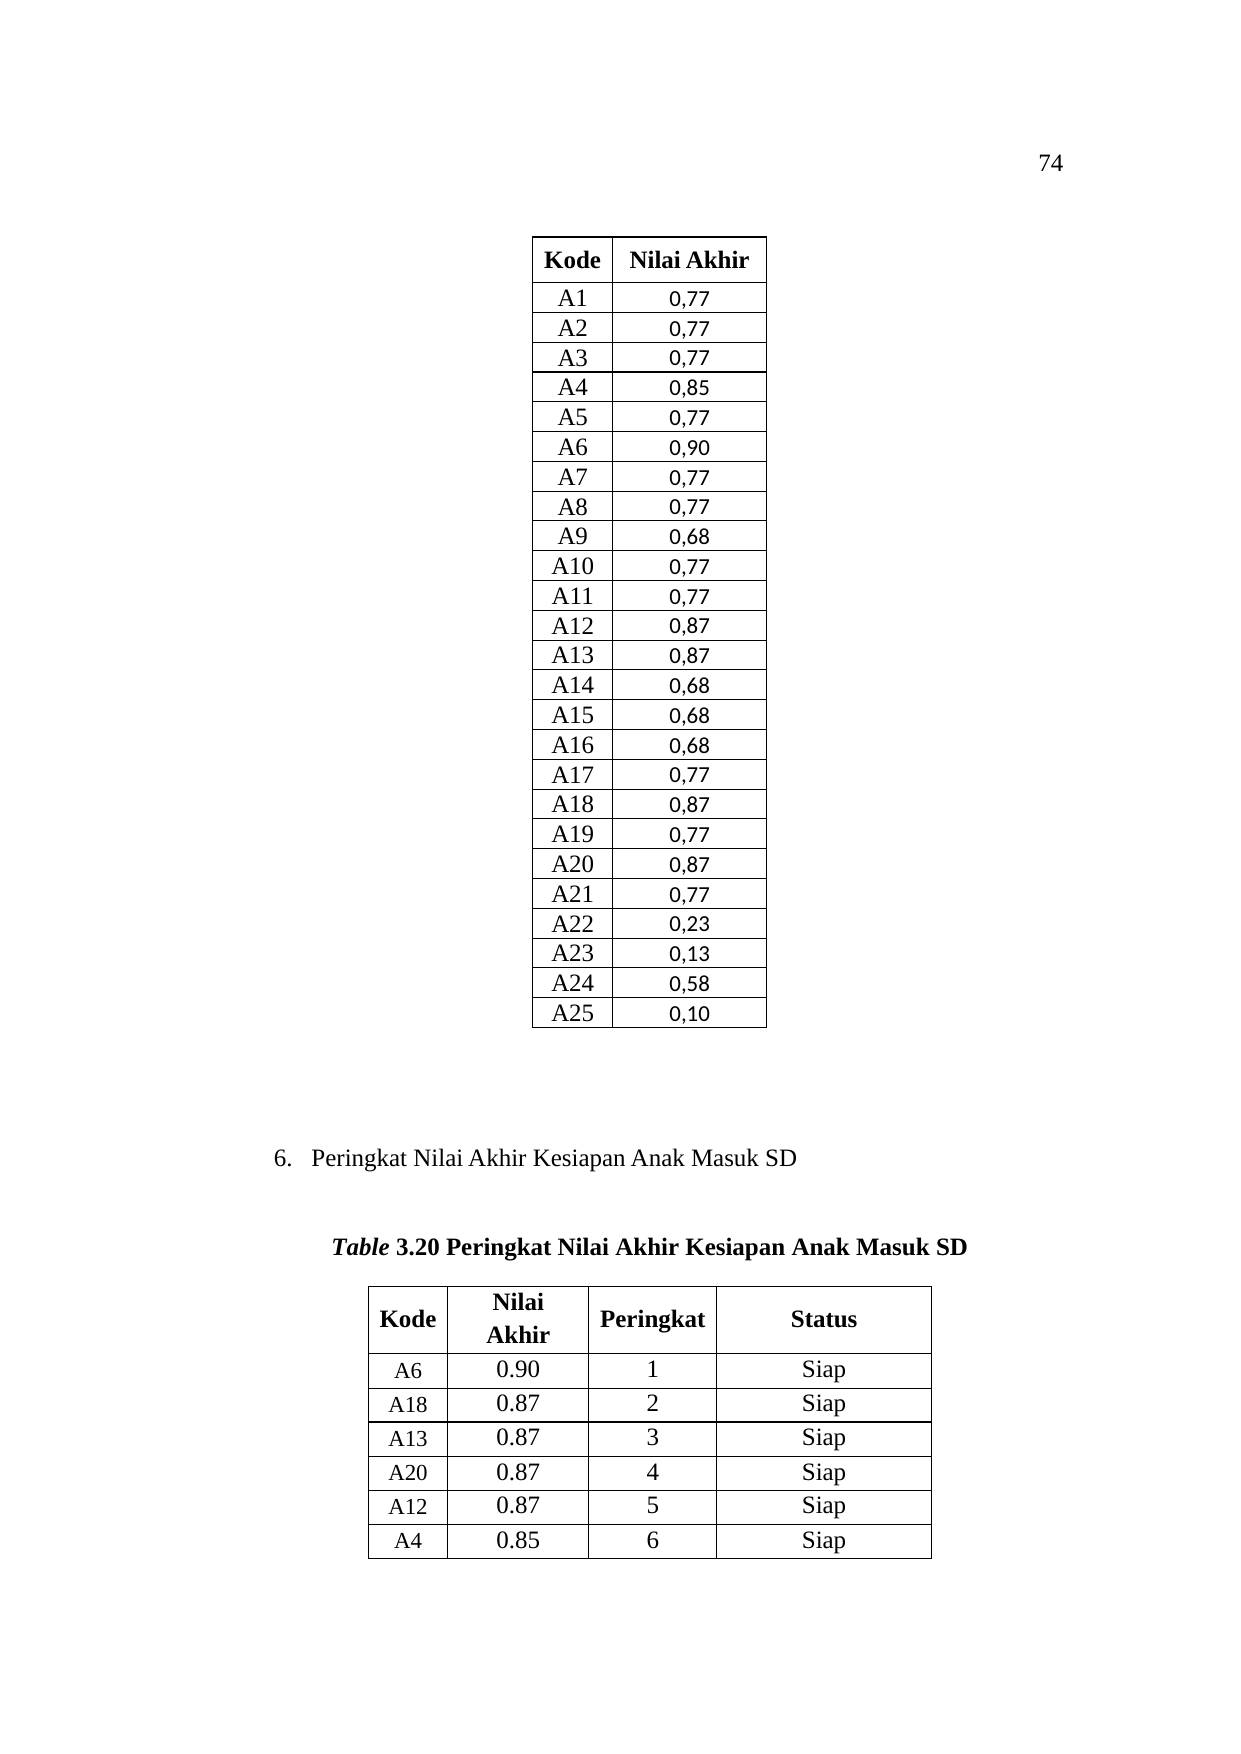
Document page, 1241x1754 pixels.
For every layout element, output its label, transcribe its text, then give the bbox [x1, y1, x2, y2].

table_cell 0,68 [613, 700, 766, 729]
table_cell A20 [533, 849, 612, 878]
table_cell A12 [533, 611, 612, 639]
table_cell 0,77 [613, 819, 766, 848]
table_cell Siap [717, 1423, 931, 1456]
table_cell A7 [533, 462, 612, 491]
table_header Kode [533, 238, 612, 282]
table_cell 0,77 [613, 462, 766, 491]
table_header Nilai Akhir [448, 1287, 588, 1353]
table_cell 0.90 [448, 1354, 588, 1387]
table_cell A6 [533, 432, 612, 461]
table_cell A14 [533, 670, 612, 699]
table_cell 1 [589, 1354, 716, 1387]
table_cell A25 [533, 998, 612, 1027]
table_cell 0.87 [448, 1491, 588, 1524]
table_cell 0,13 [613, 939, 766, 967]
table_cell 0,77 [613, 283, 766, 312]
table_cell A3 [533, 343, 612, 371]
table_cell A1 [533, 283, 612, 312]
table_cell A4 [533, 373, 612, 401]
table_cell A22 [533, 909, 612, 937]
table_cell A21 [533, 879, 612, 908]
table_cell A18 [369, 1389, 447, 1421]
table_cell 0,87 [613, 790, 766, 818]
table_cell A20 [369, 1457, 447, 1489]
table_cell 0,10 [613, 998, 766, 1027]
table_cell 0,58 [613, 968, 766, 997]
table_cell A2 [533, 313, 612, 342]
table_cell 0,77 [613, 343, 766, 371]
list Peringkat Nilai Akhir Kesiapan Anak Masuk SD [274, 1143, 1057, 1172]
table_header Status [717, 1287, 931, 1353]
table_cell Siap [717, 1525, 931, 1558]
table_cell A6 [369, 1354, 447, 1387]
table_header Peringkat [589, 1287, 716, 1353]
table_cell A10 [533, 551, 612, 580]
table_cell 0,77 [613, 581, 766, 610]
table_cell A19 [533, 819, 612, 848]
table_cell 0,77 [613, 760, 766, 788]
table_cell 0,23 [613, 909, 766, 937]
table_cell A12 [369, 1491, 447, 1524]
table_cell 0,77 [613, 492, 766, 520]
table_cell 0,85 [613, 373, 766, 401]
table_cell 0,87 [613, 641, 766, 669]
table_cell A18 [533, 790, 612, 818]
table_header Kode [369, 1287, 447, 1353]
table_cell A23 [533, 939, 612, 967]
table_cell A9 [533, 521, 612, 550]
table_cell 3 [589, 1423, 716, 1456]
table_cell 0.85 [448, 1525, 588, 1558]
table_cell 2 [589, 1389, 716, 1421]
table_cell A5 [533, 402, 612, 431]
table_cell 0,68 [613, 670, 766, 699]
table_cell 6 [589, 1525, 716, 1558]
table_cell 0,90 [613, 432, 766, 461]
table_cell 4 [589, 1457, 716, 1489]
table_cell 0,87 [613, 611, 766, 639]
table_cell A16 [533, 730, 612, 759]
table_cell A24 [533, 968, 612, 997]
table_header Nilai Akhir [613, 238, 766, 282]
table_cell A8 [533, 492, 612, 520]
table_cell A15 [533, 700, 612, 729]
table_cell 0,68 [613, 521, 766, 550]
table_cell A13 [533, 641, 612, 669]
table_cell Siap [717, 1354, 931, 1387]
table_cell 0,87 [613, 849, 766, 878]
table_cell Siap [717, 1389, 931, 1421]
table_cell 0,77 [613, 402, 766, 431]
table_cell 0,68 [613, 730, 766, 759]
table_cell 0.87 [448, 1423, 588, 1456]
table_cell 0.87 [448, 1457, 588, 1489]
table_cell A11 [533, 581, 612, 610]
table_cell A13 [369, 1423, 447, 1456]
table_cell Siap [717, 1491, 931, 1524]
table_cell 0,77 [613, 551, 766, 580]
table_cell 0,77 [613, 313, 766, 342]
table_cell Siap [717, 1457, 931, 1489]
table_cell 0.87 [448, 1389, 588, 1421]
table_cell A4 [369, 1525, 447, 1558]
table_cell A17 [533, 760, 612, 788]
table_cell 0,77 [613, 879, 766, 908]
table_cell 5 [589, 1491, 716, 1524]
